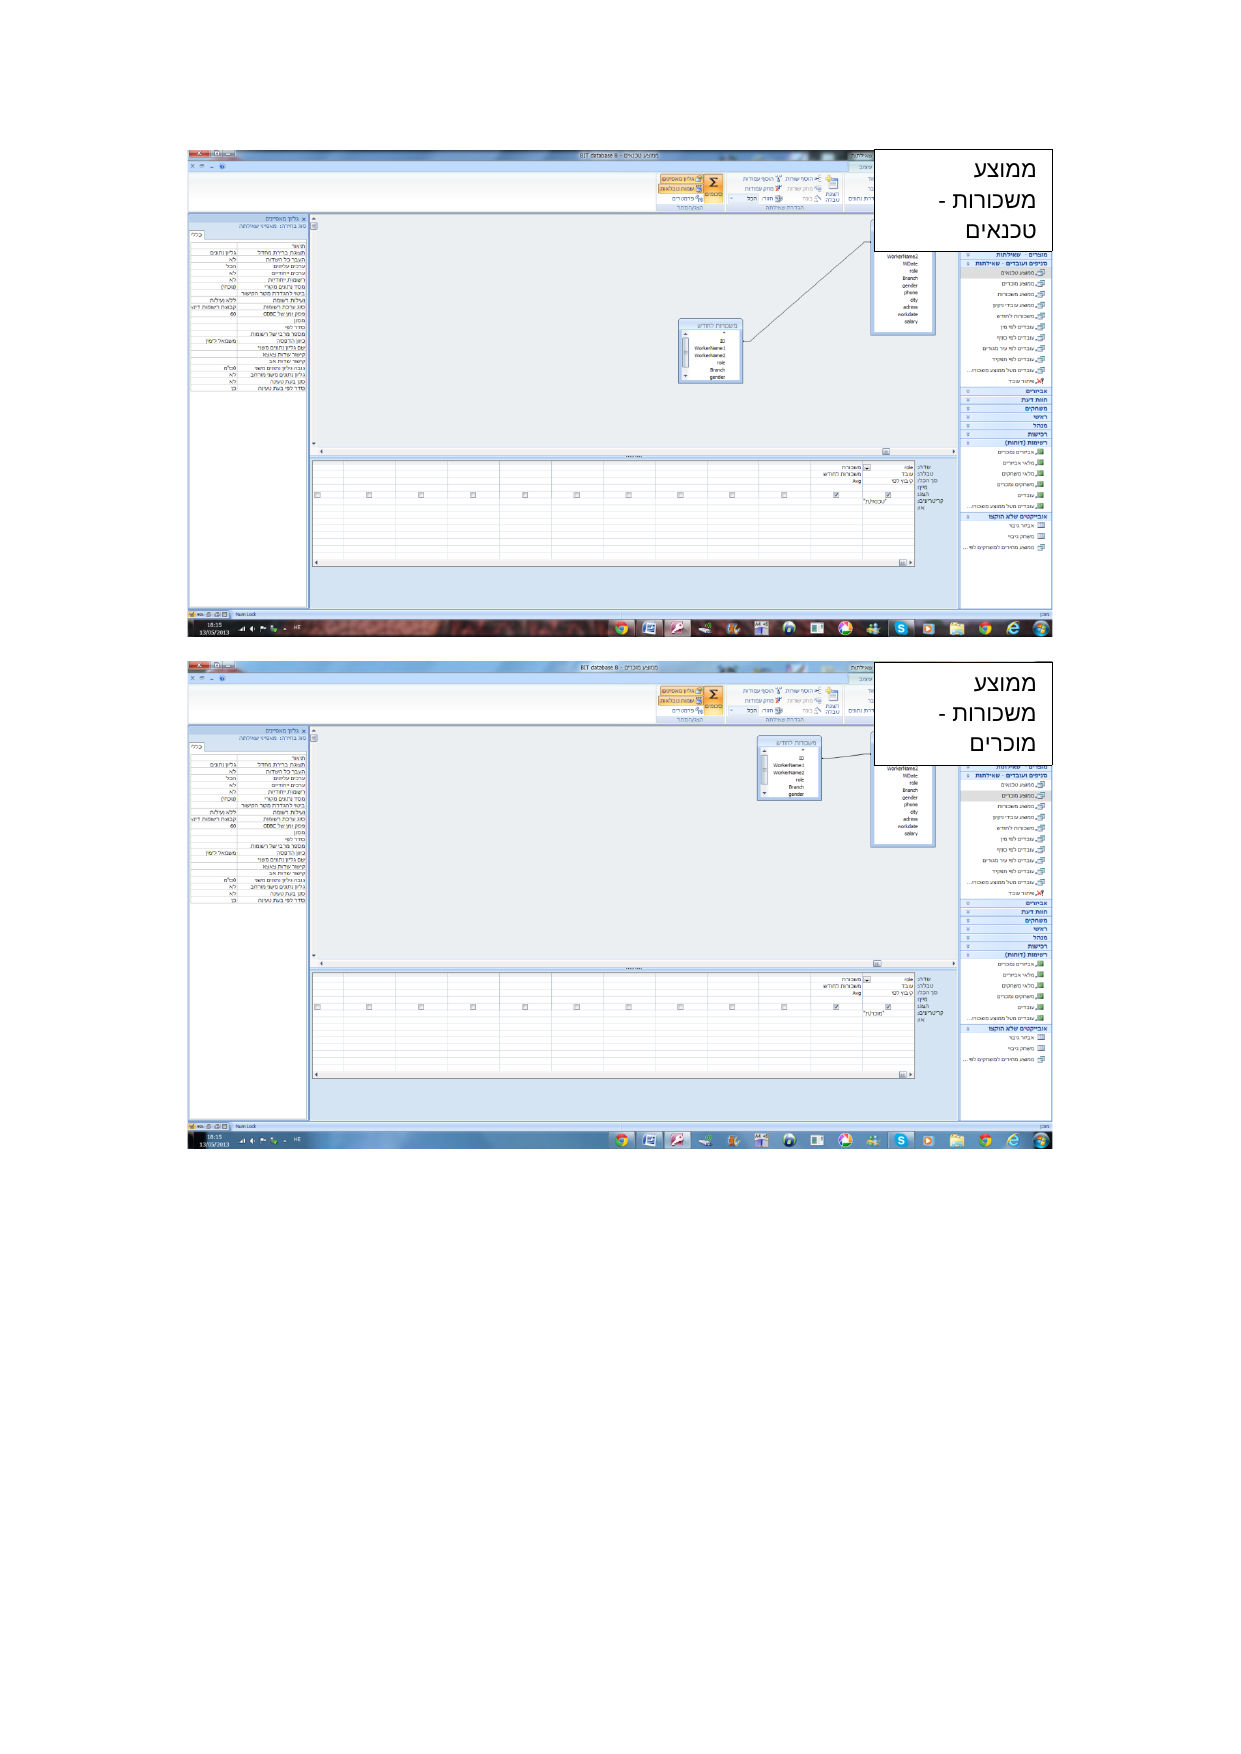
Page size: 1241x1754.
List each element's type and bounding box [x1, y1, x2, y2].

picture [187, 150, 1053, 637]
picture [187, 661, 1053, 1149]
